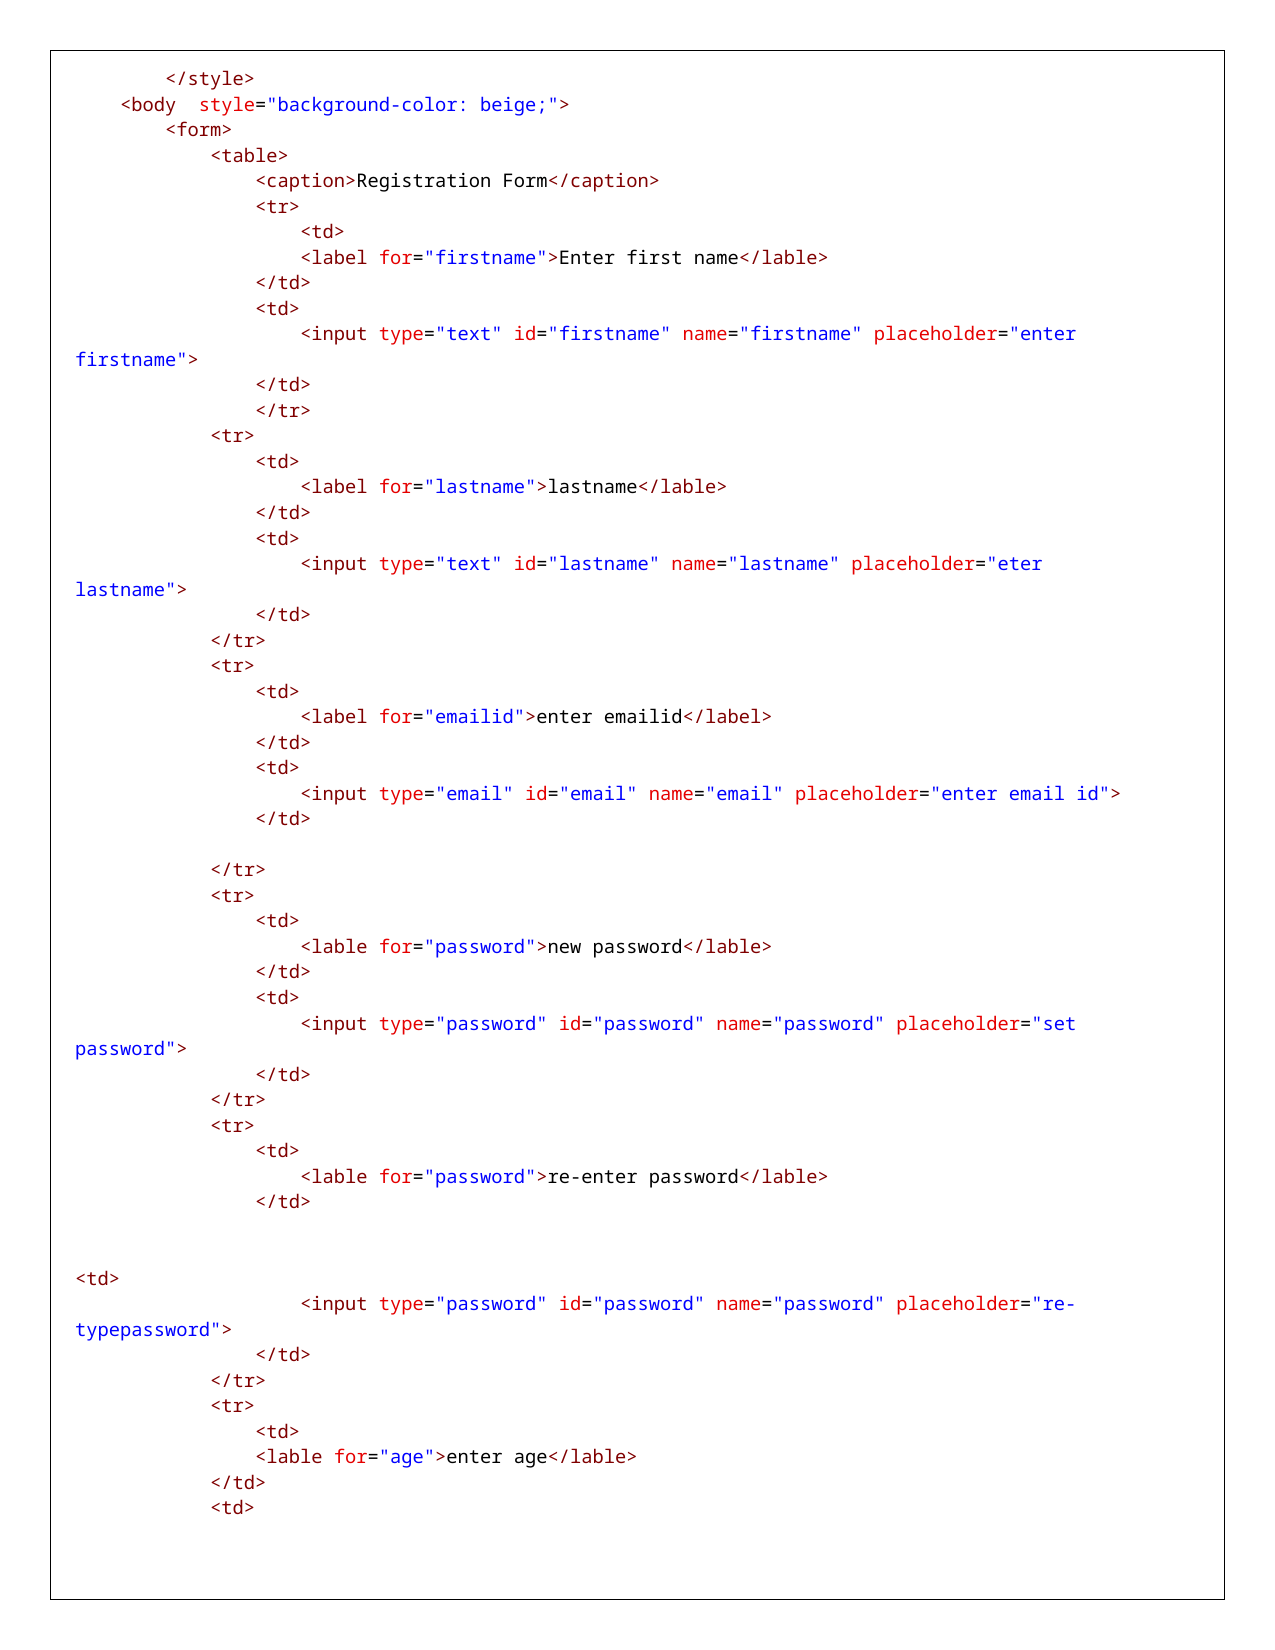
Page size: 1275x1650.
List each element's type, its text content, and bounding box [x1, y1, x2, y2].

text </td> [75, 499, 1125, 525]
text </td> [75, 601, 1125, 627]
text </style> [75, 66, 1125, 91]
text <form> [75, 117, 1125, 142]
text <input type="email" id="email" name="email" placeholder="enter email id"> [75, 780, 1125, 806]
text </td> [75, 1342, 1125, 1367]
text <input type="text" id="firstname" name="firstname" placeholder="enter firstname"> [75, 321, 1125, 372]
text <td> [75, 678, 1125, 703]
text <label for="emailid">enter emailid</label> [75, 703, 1125, 729]
text <td> [75, 295, 1125, 321]
text <lable for="age">enter age</lable> [75, 1444, 1125, 1469]
text </tr> [75, 1367, 1125, 1393]
text <label for="firstname">Enter first name</lable> [75, 244, 1125, 270]
text <td> [75, 1265, 1125, 1291]
text <td> [75, 1137, 1125, 1163]
text <tr> [75, 1393, 1125, 1418]
text <table> [75, 142, 1125, 168]
text </tr> [75, 627, 1125, 652]
text <lable for="password">re-enter password</lable> [75, 1163, 1125, 1188]
text </td> [75, 270, 1125, 295]
text </td> [75, 372, 1125, 397]
text <tr> [75, 1112, 1125, 1137]
text <input type="password" id="password" name="password" placeholder="re-typepassword"> [75, 1291, 1125, 1342]
text <td> [75, 448, 1125, 474]
text </td> [75, 806, 1125, 831]
text </tr> [75, 1086, 1125, 1112]
text <tr> [75, 882, 1125, 908]
text <input type="password" id="password" name="password" placeholder="set password"> [75, 1010, 1125, 1061]
text <tr> [75, 423, 1125, 448]
text <body style="background-color: beige;"> [75, 91, 1125, 117]
text <td> [75, 908, 1125, 933]
text </td> [75, 1061, 1125, 1086]
text <td> [75, 219, 1125, 244]
text <td> [75, 1495, 1125, 1520]
text <td> [75, 525, 1125, 550]
text </td> [75, 959, 1125, 984]
text <input type="text" id="lastname" name="lastname" placeholder="eter lastname"> [75, 550, 1125, 601]
text <td> [75, 984, 1125, 1010]
text </td> [75, 729, 1125, 754]
text <label for="lastname">lastname</lable> [75, 474, 1125, 499]
text <td> [75, 754, 1125, 780]
text </tr> [75, 397, 1125, 423]
text </td> [75, 1188, 1125, 1214]
text </tr> [75, 857, 1125, 882]
text <tr> [75, 652, 1125, 678]
text <td> [75, 1418, 1125, 1444]
text </td> [75, 1469, 1125, 1495]
text <tr> [75, 193, 1125, 219]
text <lable for="password">new password</lable> [75, 933, 1125, 959]
text <caption>Registration Form</caption> [75, 168, 1125, 193]
